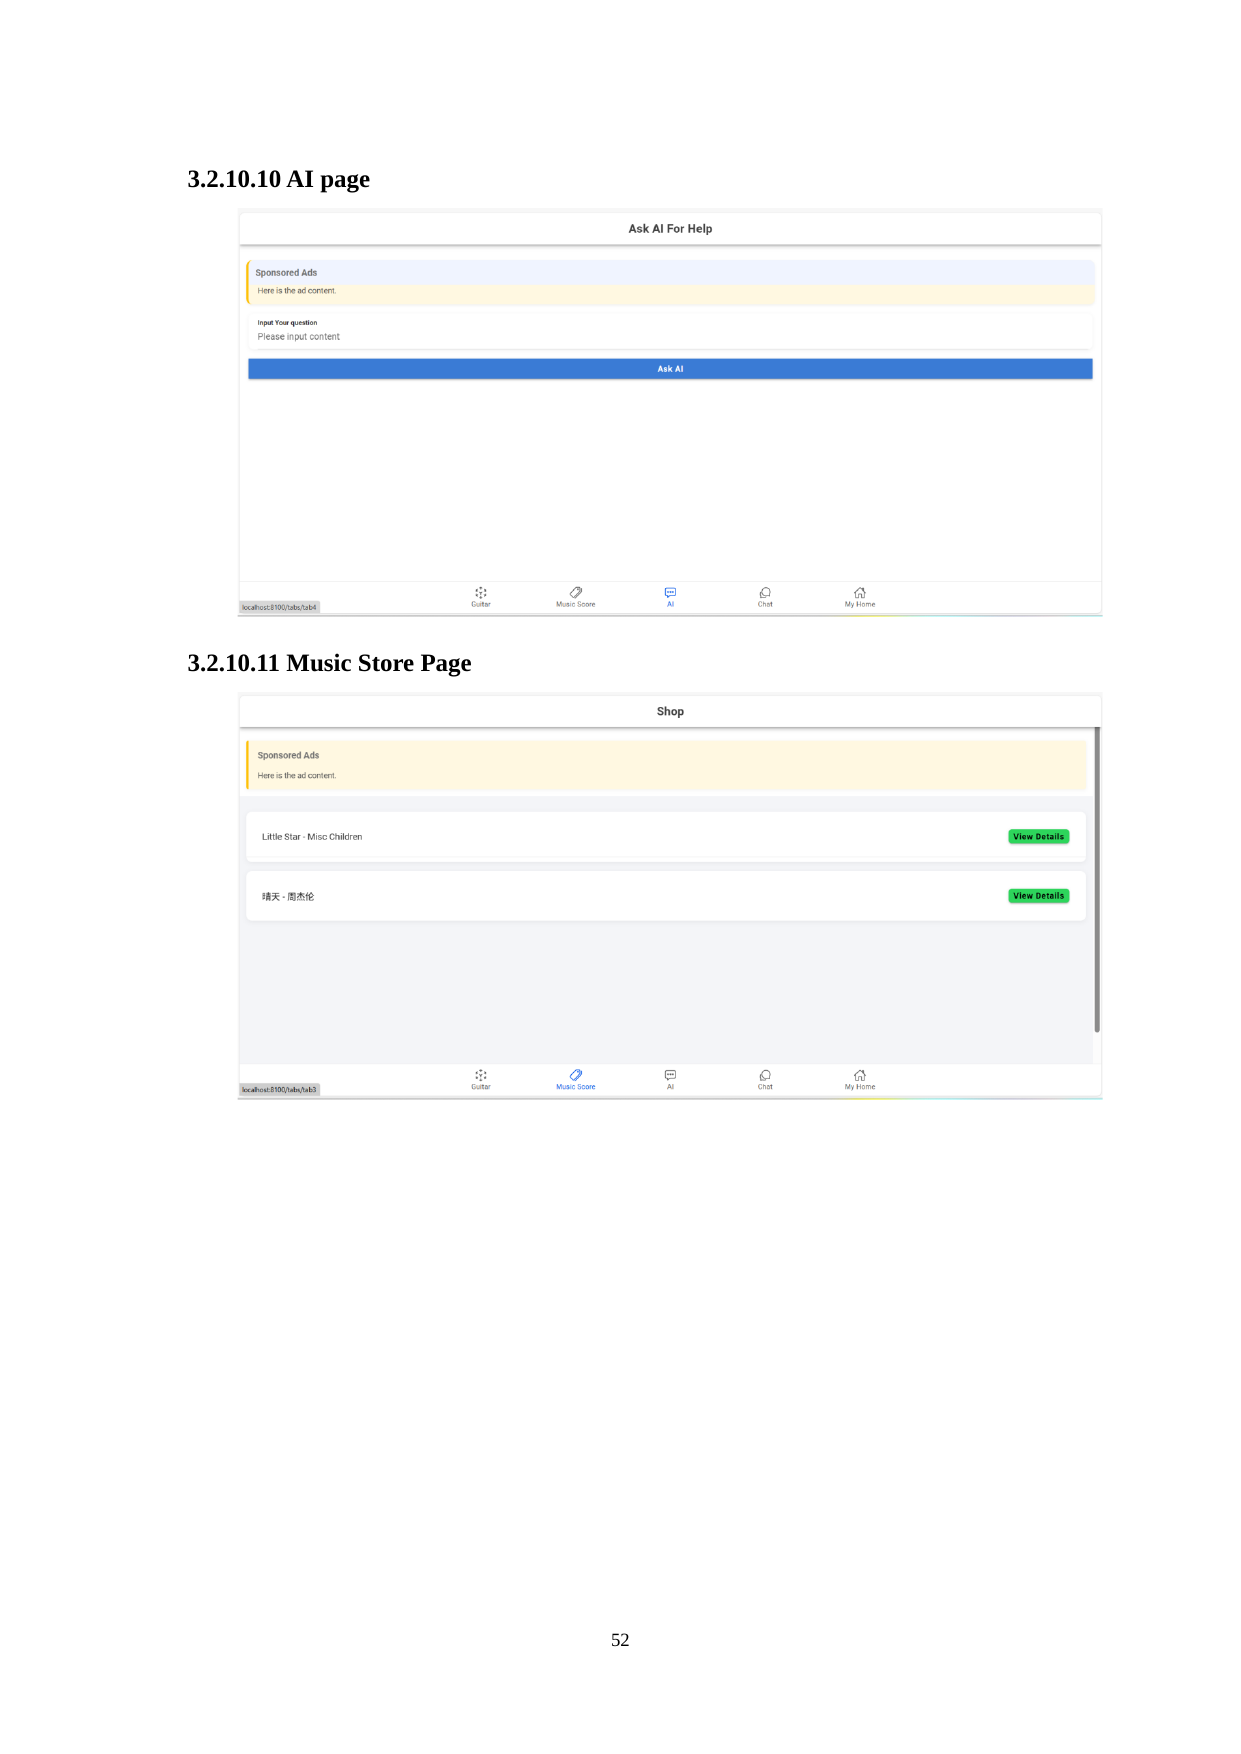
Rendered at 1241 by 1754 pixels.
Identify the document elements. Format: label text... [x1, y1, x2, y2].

picture [237, 208, 1103, 617]
picture [237, 692, 1103, 1100]
subtitle 3.2.10.10 AI page [187, 162, 1053, 194]
subtitle 3.2.10.11 Music Store Page [187, 646, 1053, 678]
